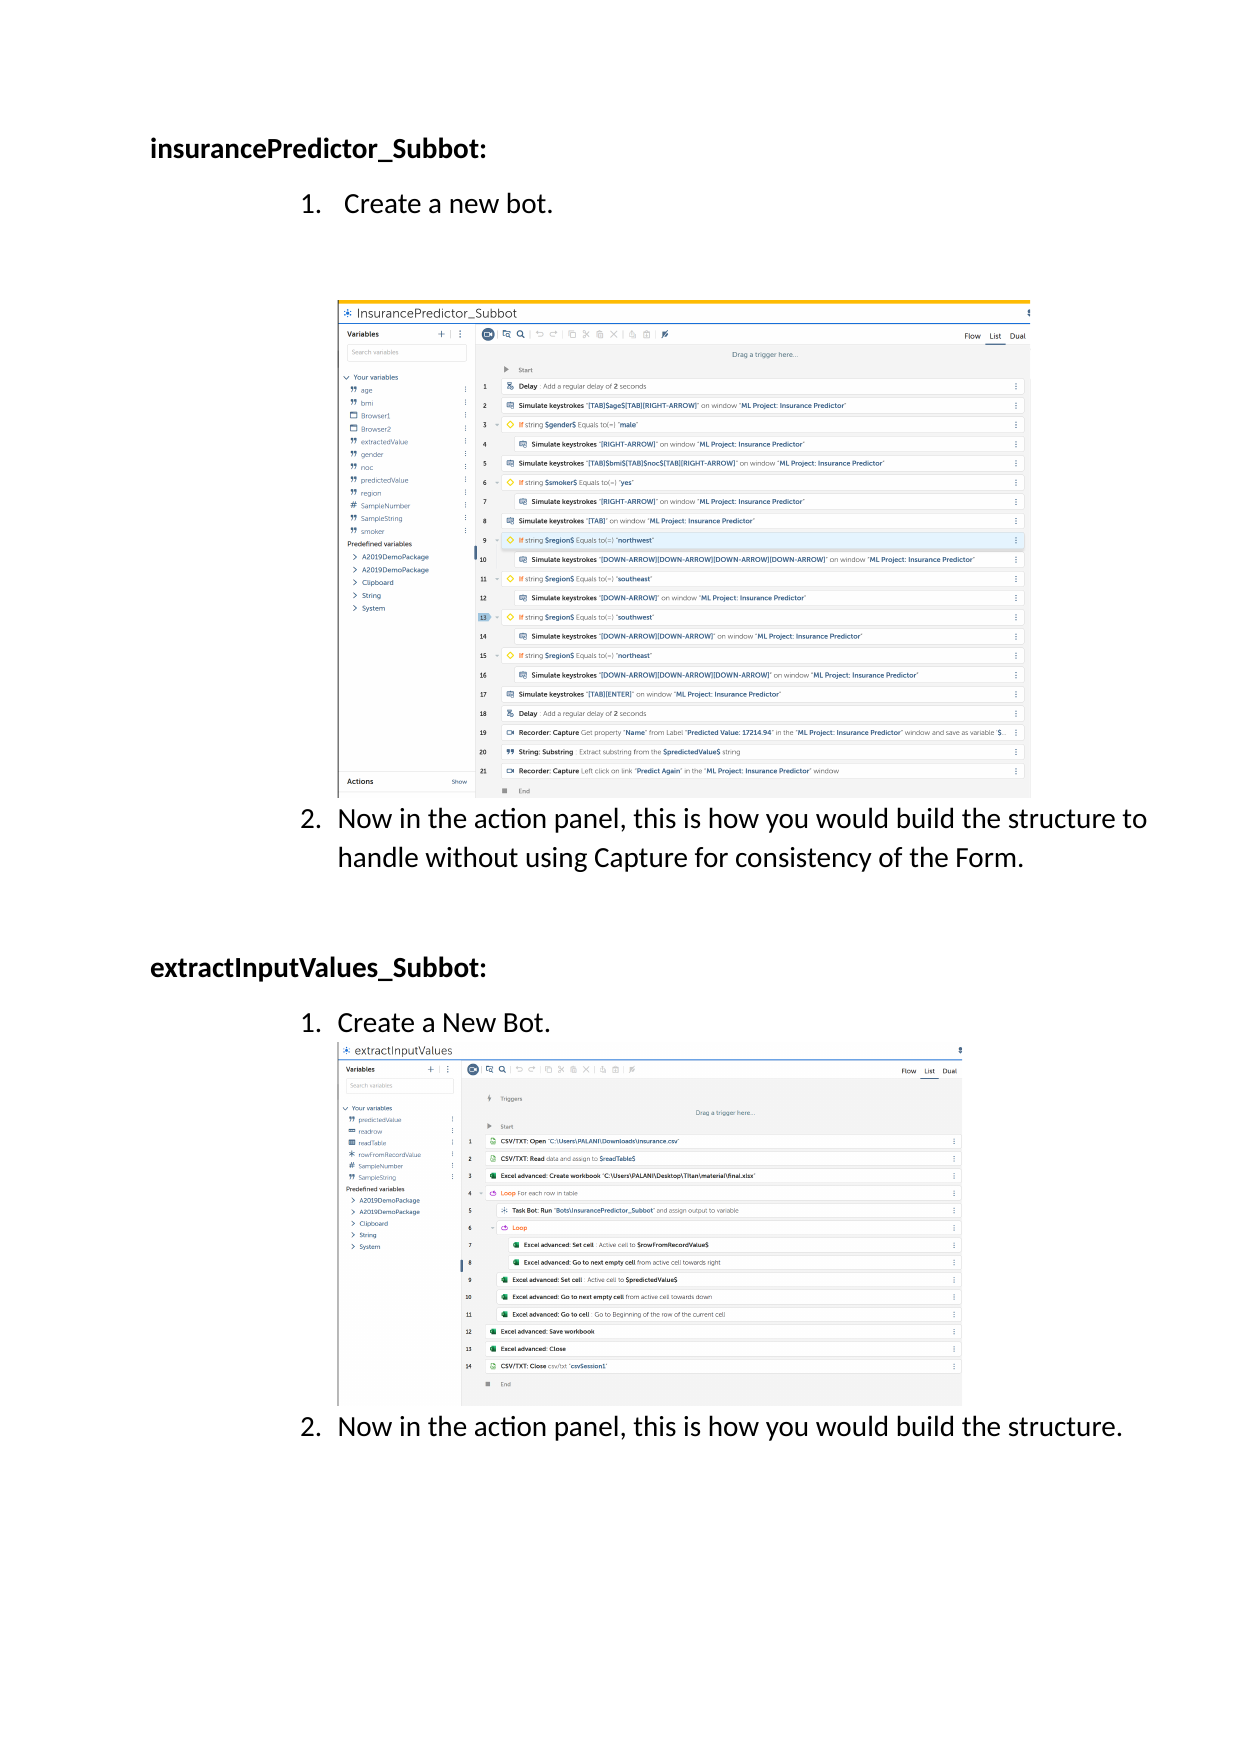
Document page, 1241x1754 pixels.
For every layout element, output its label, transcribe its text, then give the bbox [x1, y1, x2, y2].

text extractInputValues_Subbot: [150, 949, 1165, 984]
list Now in the action panel, this is how you would build the structure to handle without using Capture for consistency of the Form. [300, 800, 1165, 874]
picture [337, 300, 1031, 798]
list Create a New Bot. [300, 1004, 1165, 1039]
list Now in the action panel, this is how you would build the structure. [300, 1408, 1165, 1444]
list Create a new bot. [300, 185, 1165, 221]
picture [337, 1042, 963, 1406]
text insurancePredictor_Subbot: [150, 130, 1165, 166]
